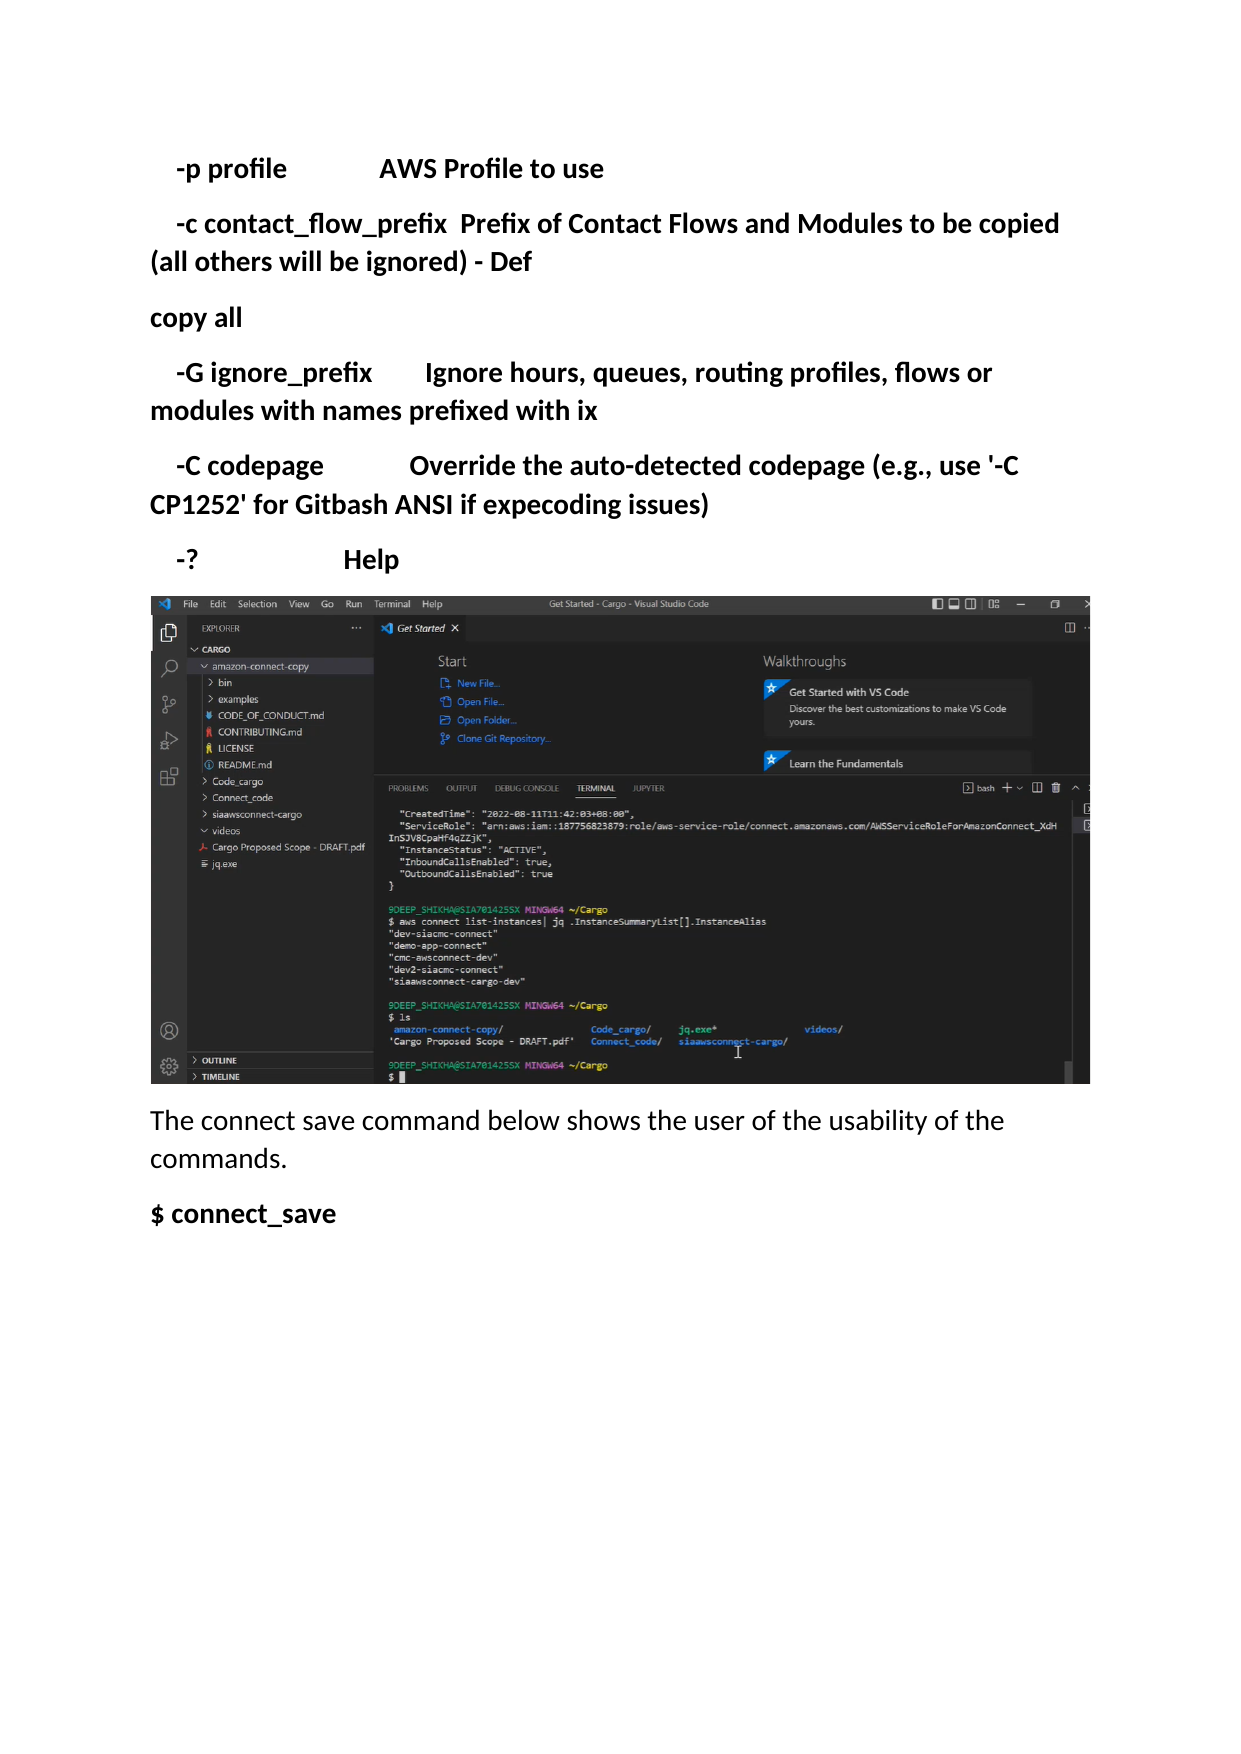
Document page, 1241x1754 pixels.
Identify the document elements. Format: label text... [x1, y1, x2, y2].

text -C codepage Override the auto-detected codepage (e.g., use '-C CP1252' for Gitbash ANSI if expecoding issues) [150, 447, 1090, 521]
text -? Help [150, 541, 1090, 576]
text -G ignore_prefix Ignore hours, queues, routing profiles, flows or modules with names prefixed with ix [150, 354, 1090, 428]
text $ connect_save [150, 1196, 1090, 1231]
text copy all [150, 299, 1090, 334]
text The connect save command below shows the user of the usability of the commands. [150, 1102, 1090, 1176]
picture [150, 596, 1091, 1084]
text -p profile AWS Profile to use [150, 150, 1090, 186]
text -c contact_flow_prefix Prefix of Contact Flows and Modules to be copied (all others will be ignored) - Def [150, 205, 1090, 279]
